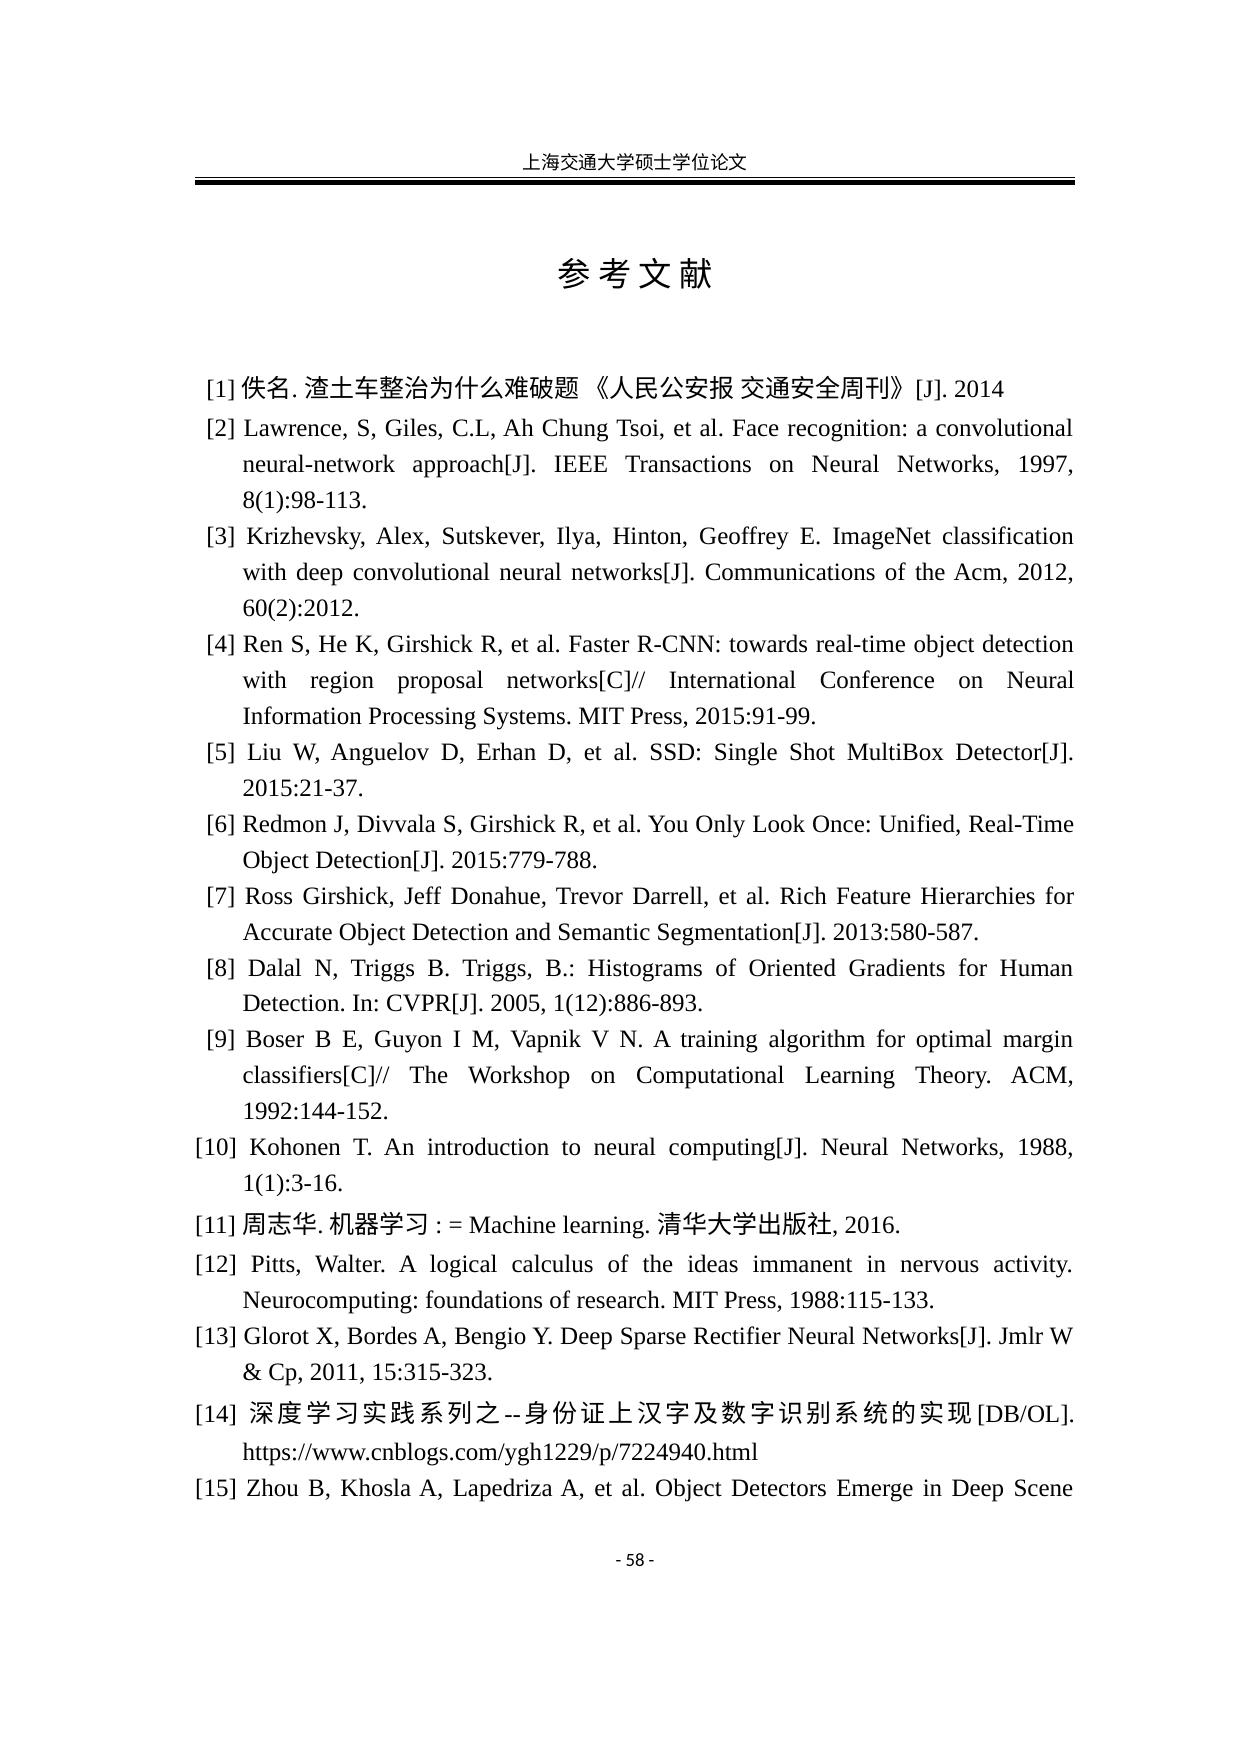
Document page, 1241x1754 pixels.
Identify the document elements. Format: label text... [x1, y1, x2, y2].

text [5] Liu W, Anguelov D, Erhan D, et al. SSD: Single Shot MultiBox Detector[J]. 2015:21-37. [206, 737, 1075, 802]
text [3] Krizhevsky, Alex, Sutskever, Ilya, Hinton, Geoffrey E. ImageNet classification with deep convolutional neural networks[J]. Communications of the Acm, 2012, 60(2):2012. [206, 521, 1075, 622]
text [8] Dalal N, Triggs B. Triggs, B.: Histograms of Oriented Gradients for Human Detection. In: CVPR[J]. 2005, 1(12):886-893. [206, 953, 1075, 1017]
text [7] Ross Girshick, Jeff Donahue, Trevor Darrell, et al. Rich Feature Hierarchies for Accurate Object Detection and Semantic Segmentation[J]. 2013:580-587. [206, 881, 1075, 945]
text [1] 佚名. 渣土车整治为什么难破题 《人民公安报 交通安全周刊》[J]. 2014 [206, 368, 1075, 404]
text [12] Pitts, Walter. A logical calculus of the ideas immanent in nervous activity. Neurocomputing: foundations of research. MIT Press, 1988:115-133. [195, 1249, 1075, 1314]
text [6] Redmon J, Divvala S, Girshick R, et al. You Only Look Once: Unified, Real-Time Object Detection[J]. 2015:779-788. [206, 809, 1075, 873]
text [14] 深度学习实践系列之--身份证上汉字及数字识别系统的实现[DB/OL]. https://www.cnblogs.com/ygh1229/p/7224940.html [195, 1393, 1075, 1465]
text 参 考 文 献 [195, 248, 1075, 296]
text [10] Kohonen T. An introduction to neural computing[J]. Neural Networks, 1988, 1(1):3-16. [195, 1132, 1075, 1197]
text [13] Glorot X, Bordes A, Bengio Y. Deep Sparse Rectifier Neural Networks[J]. Jmlr W & Cp, 2011, 15:315-323. [195, 1321, 1075, 1386]
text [195, 1473, 1075, 1501]
text [9] Boser B E, Guyon I M, Vapnik V N. A training algorithm for optimal margin classifiers[C]// The Workshop on Computational Learning Theory. ACM, 1992:144-152. [206, 1024, 1075, 1125]
text [2] Lawrence, S, Giles, C.L, Ah Chung Tsoi, et al. Face recognition: a convolutional neural-network approach[J]. IEEE Transactions on Neural Networks, 1997, 8(1):98-113. [206, 413, 1075, 514]
text [11] 周志华. 机器学习 : = Machine learning. 清华大学出版社, 2016. [195, 1204, 1075, 1240]
text [4] Ren S, He K, Girshick R, et al. Faster R-CNN: towards real-time object detection with region proposal networks[C]// International Conference on Neural Information Processing Systems. MIT Press, 2015:91-99. [206, 629, 1075, 730]
